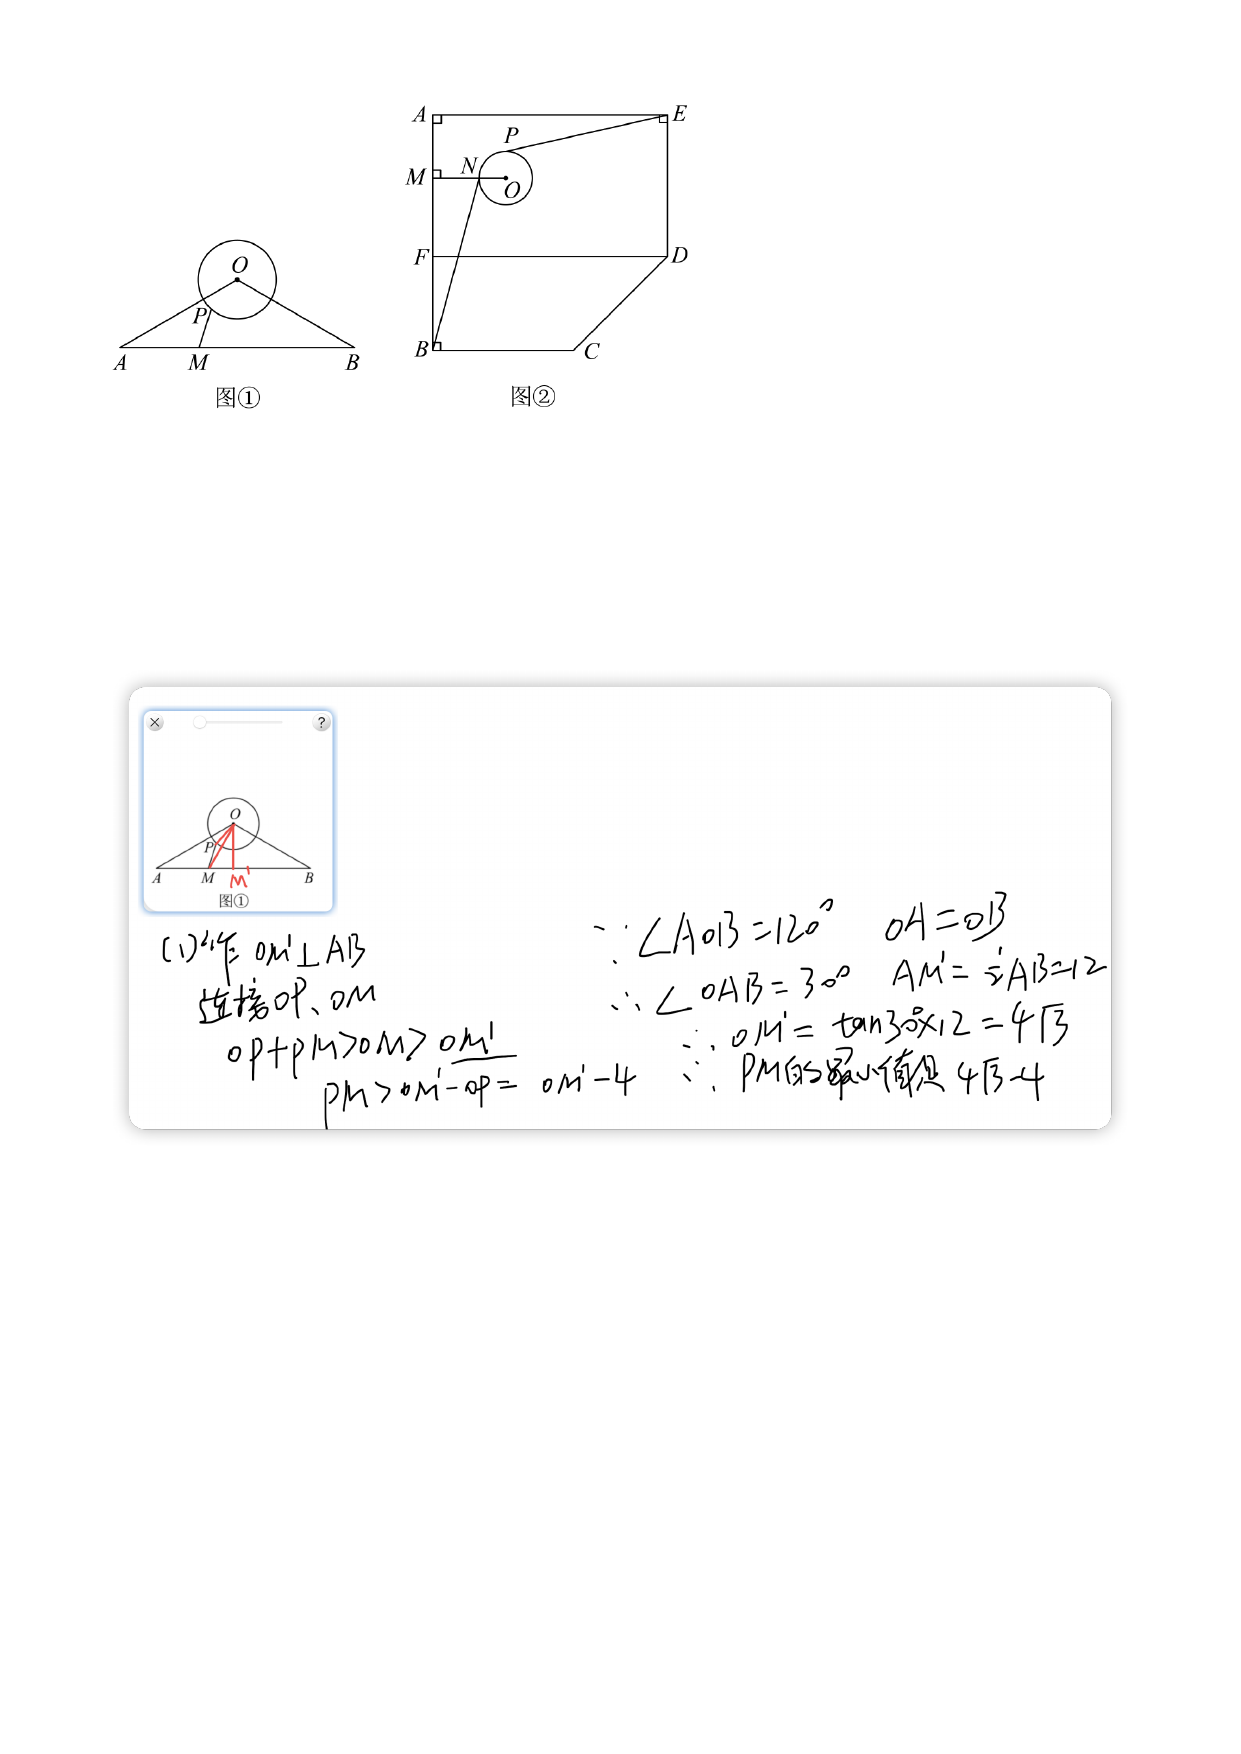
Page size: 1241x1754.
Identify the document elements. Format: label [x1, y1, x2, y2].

picture [112, 670, 1128, 1146]
picture [112, 101, 688, 409]
